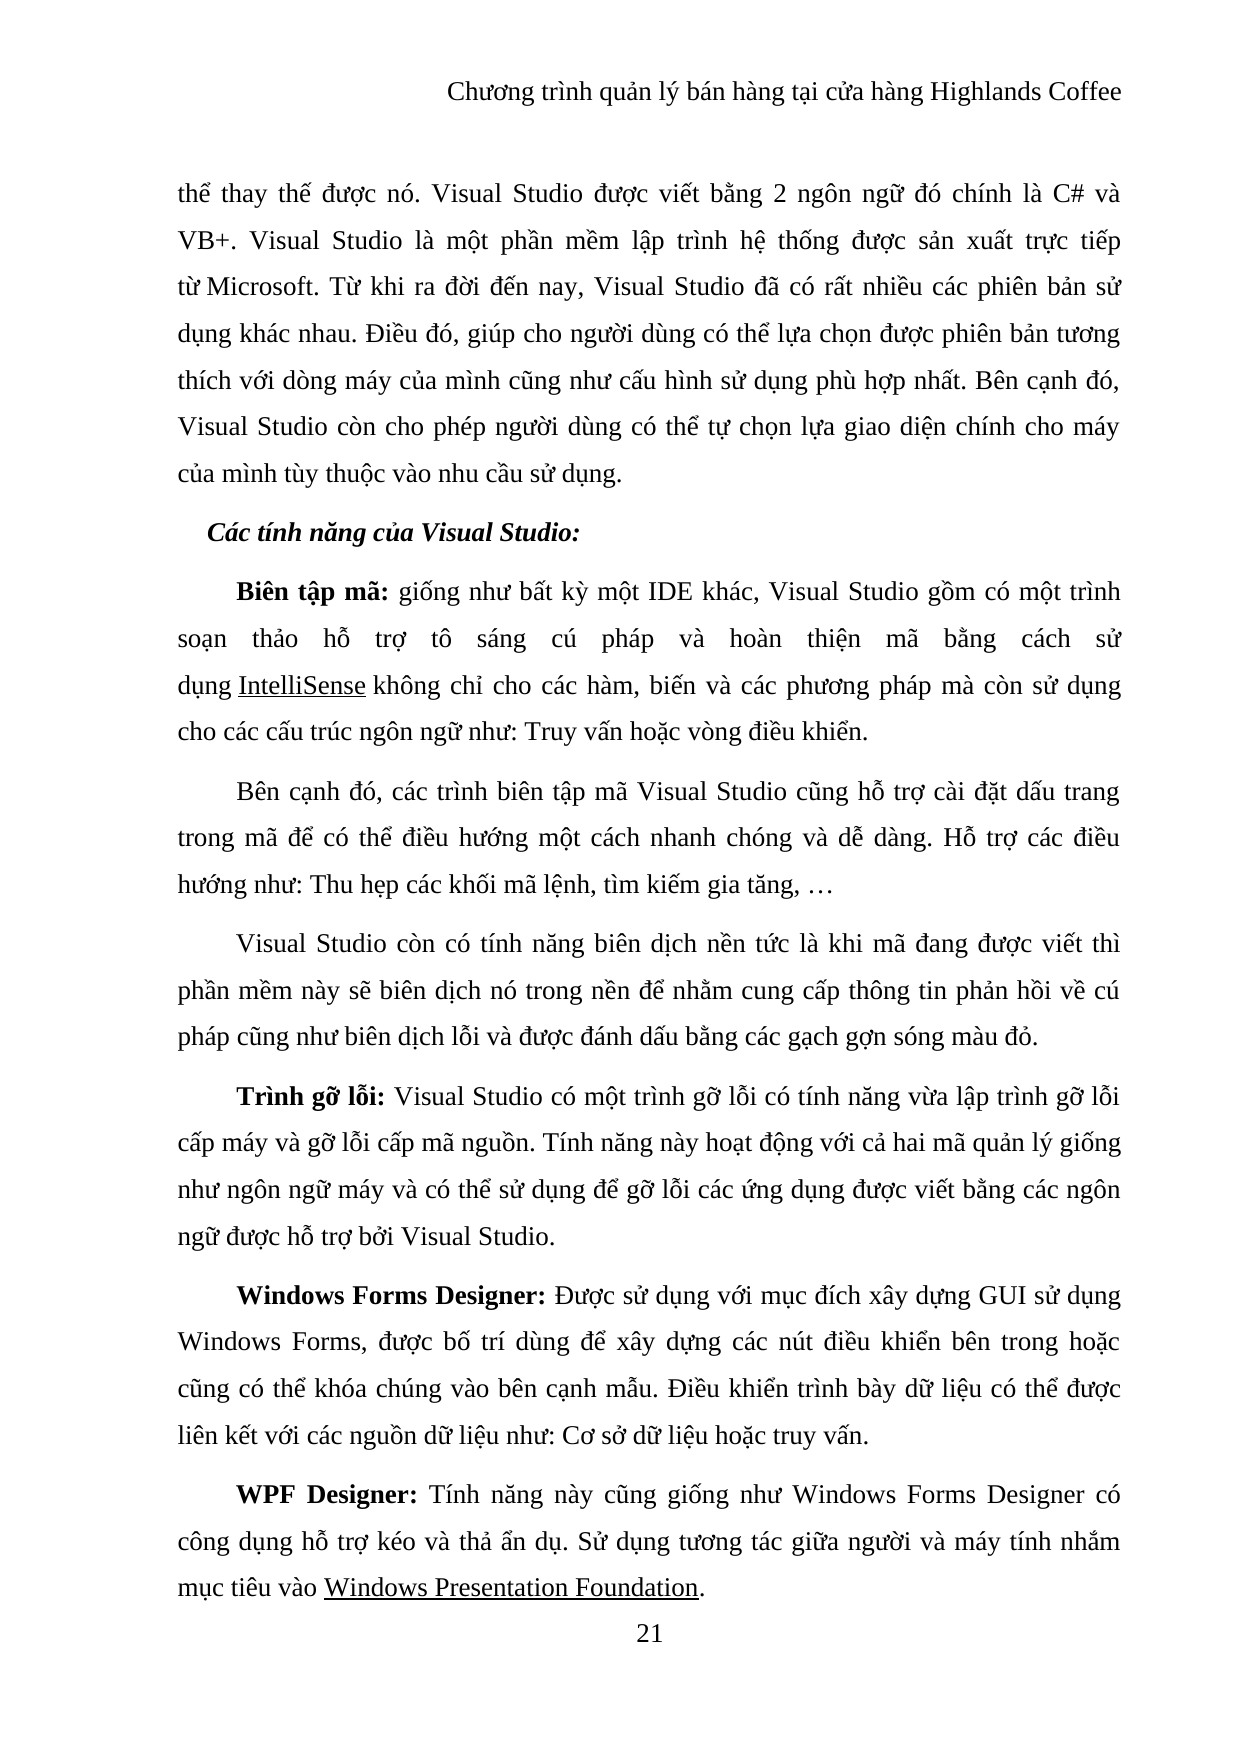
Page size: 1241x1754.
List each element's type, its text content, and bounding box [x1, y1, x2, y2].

text Windows Forms Designer: Được sử dụng với mục đích xây dựng GUI sử dụng Windows Forms, được bố trí dùng để xây dựng các nút điều khiển bên trong hoặc cũng có thể khóa chúng vào bên cạnh mẫu. Điều khiển trình bày dữ liệu có thể được liên kết với các nguồn dữ liệu như: Cơ sở dữ liệu hoặc truy vấn. [177, 1279, 1122, 1450]
text Các tính năng của Visual Studio: [177, 516, 1122, 547]
text WPF Designer: Tính năng này cũng giống như Windows Forms Designer có công dụng hỗ trợ kéo và thả ẩn dụ. Sử dụng tương tác giữa người và máy tính nhắm mục tiêu vào Windows Presentation Foundation. [177, 1478, 1122, 1602]
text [177, 177, 1122, 488]
text Biên tập mã: giống như bất kỳ một IDE khác, Visual Studio gồm có một trình soạn thảo hỗ trợ tô sáng cú pháp và hoàn thiện mã bằng cách sử dụng IntelliSense không chỉ cho các hàm, biến và các phương pháp mà còn sử dụng cho các cấu trúc ngôn ngữ như: Truy vấn hoặc vòng điều khiển. [177, 576, 1122, 747]
text Trình gỡ lỗi: Visual Studio có một trình gỡ lỗi có tính năng vừa lập trình gỡ lỗi cấp máy và gỡ lỗi cấp mã nguồn. Tính năng này hoạt động với cả hai mã quản lý giống như ngôn ngữ máy và có thể sử dụng để gỡ lỗi các ứng dụng được viết bằng các ngôn ngữ được hỗ trợ bởi Visual Studio. [177, 1080, 1122, 1251]
text Visual Studio còn có tính năng biên dịch nền tức là khi mã đang được viết thì phần mềm này sẽ biên dịch nó trong nền để nhằm cung cấp thông tin phản hồi về cú pháp cũng như biên dịch lỗi và được đánh dấu bằng các gạch gợn sóng màu đỏ. [177, 927, 1122, 1052]
text Bên cạnh đó, các trình biên tập mã Visual Studio cũng hỗ trợ cài đặt dấu trang trong mã để có thể điều hướng một cách nhanh chóng và dễ dàng. Hỗ trợ các điều hướng như: Thu hẹp các khối mã lệnh, tìm kiếm gia tăng, … [177, 775, 1122, 899]
